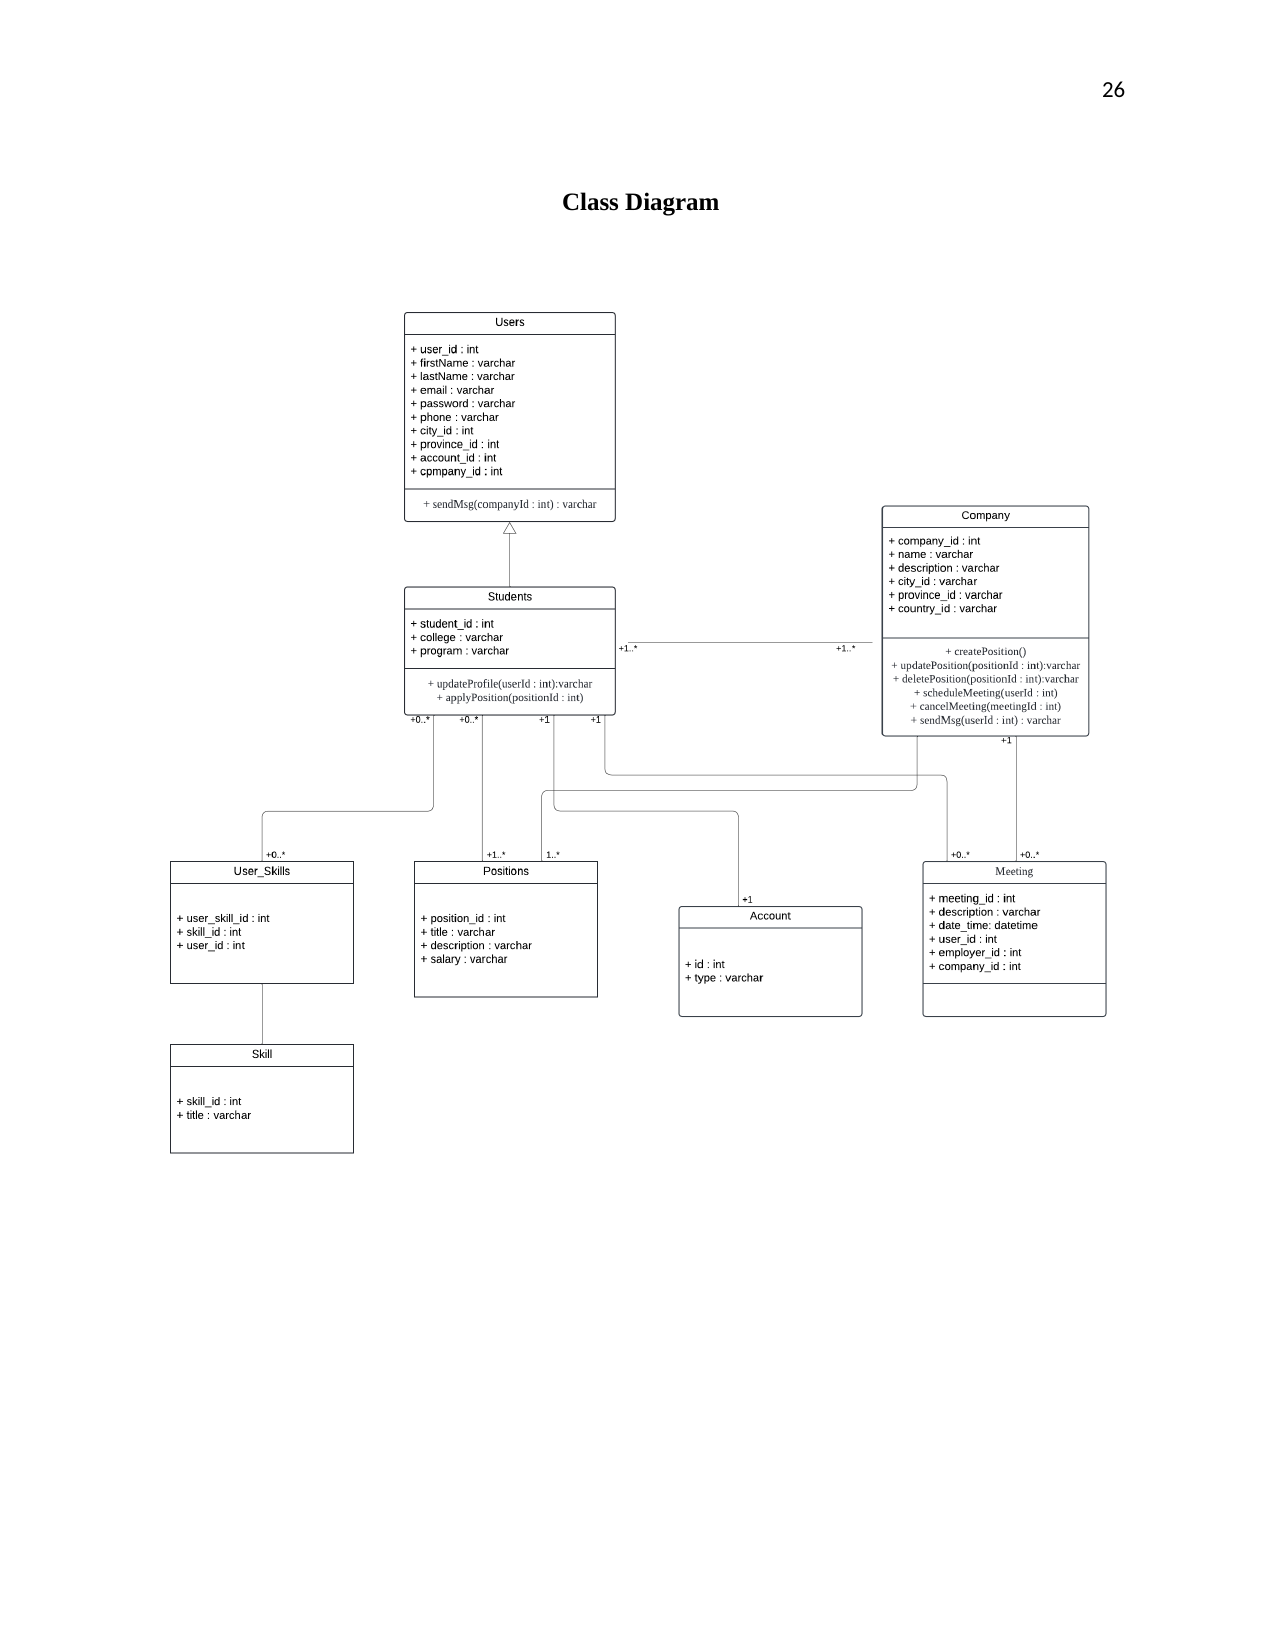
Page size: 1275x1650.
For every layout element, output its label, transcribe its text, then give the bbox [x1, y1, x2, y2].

subtitle Class Diagram [150, 187, 1125, 216]
picture [150, 292, 1126, 1173]
